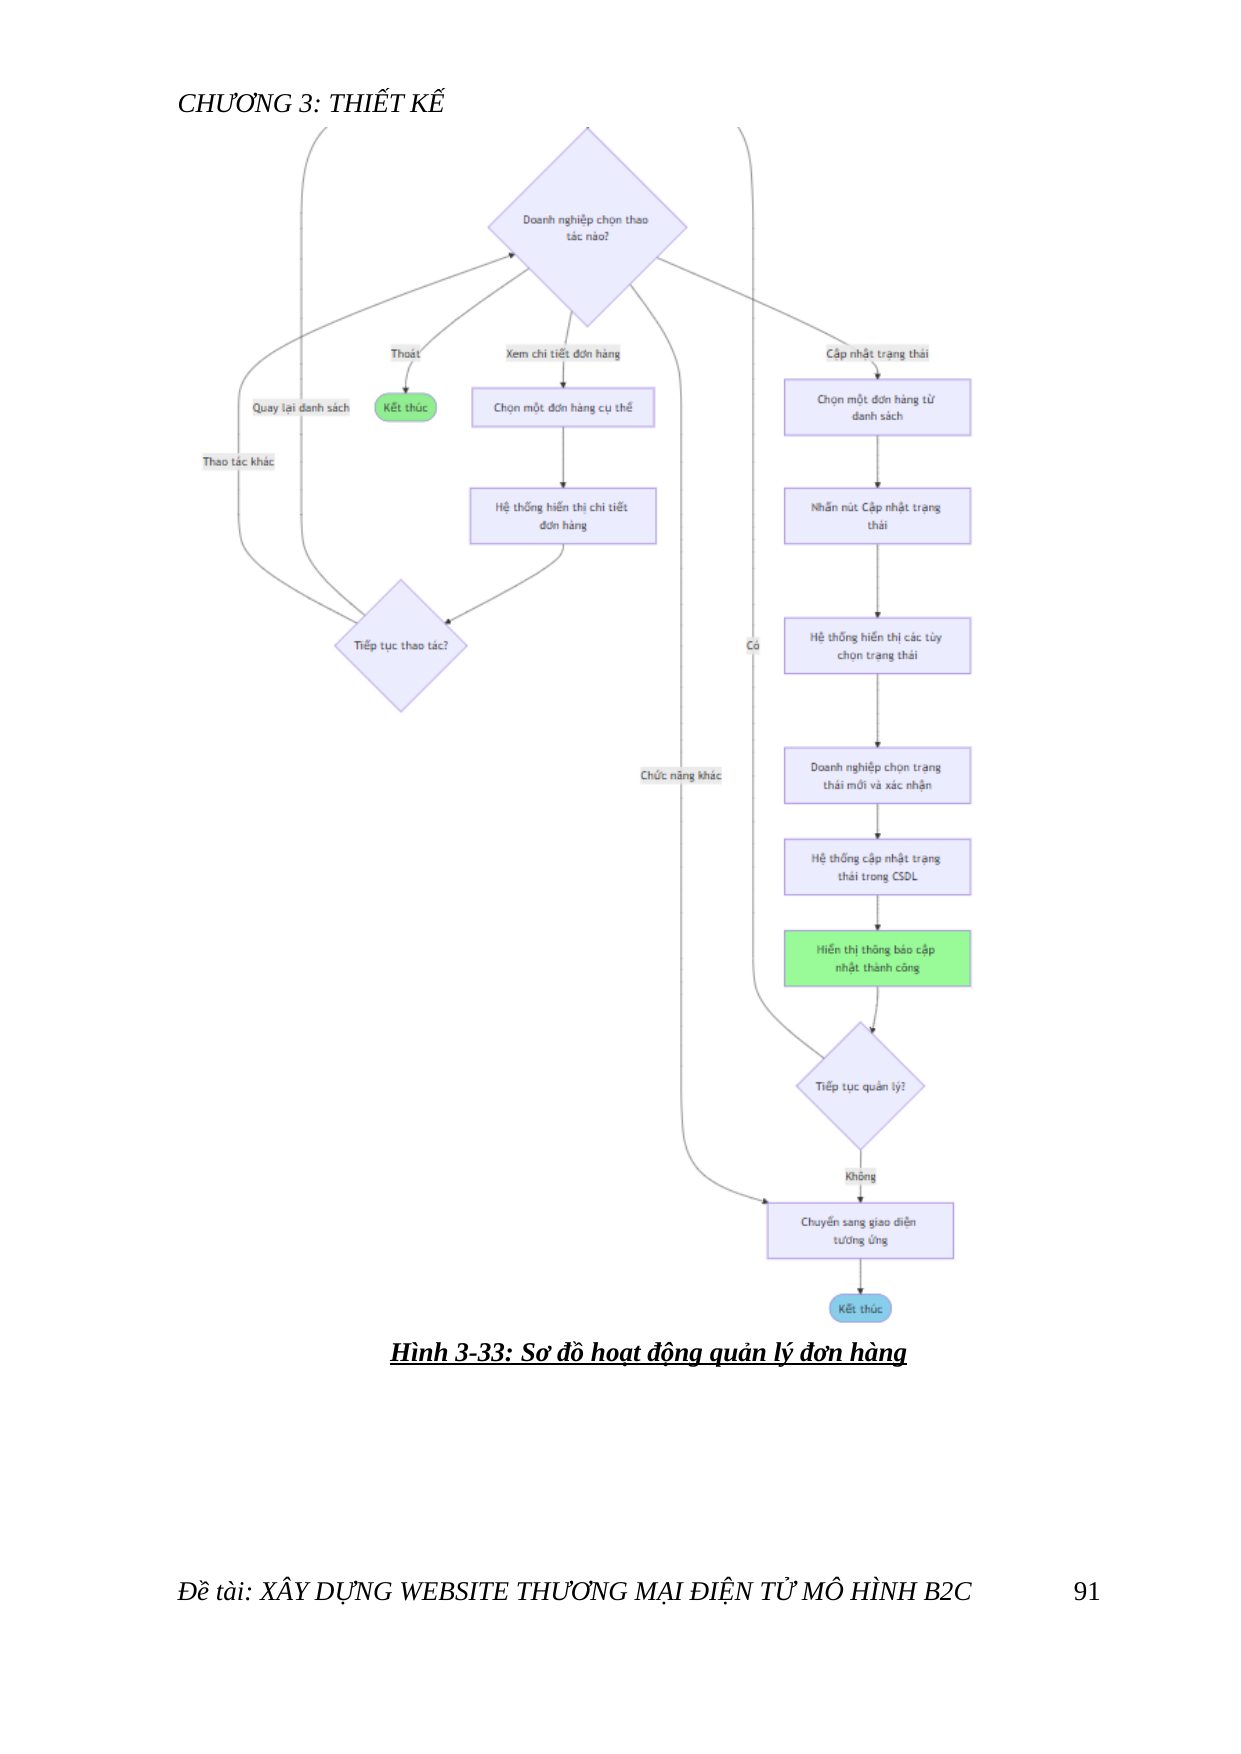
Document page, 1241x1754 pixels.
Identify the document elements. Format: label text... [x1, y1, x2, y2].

text Hình 3-33: Sơ đồ hoạt động quản lý đơn hàng [177, 1336, 1122, 1367]
picture [177, 127, 1123, 1327]
